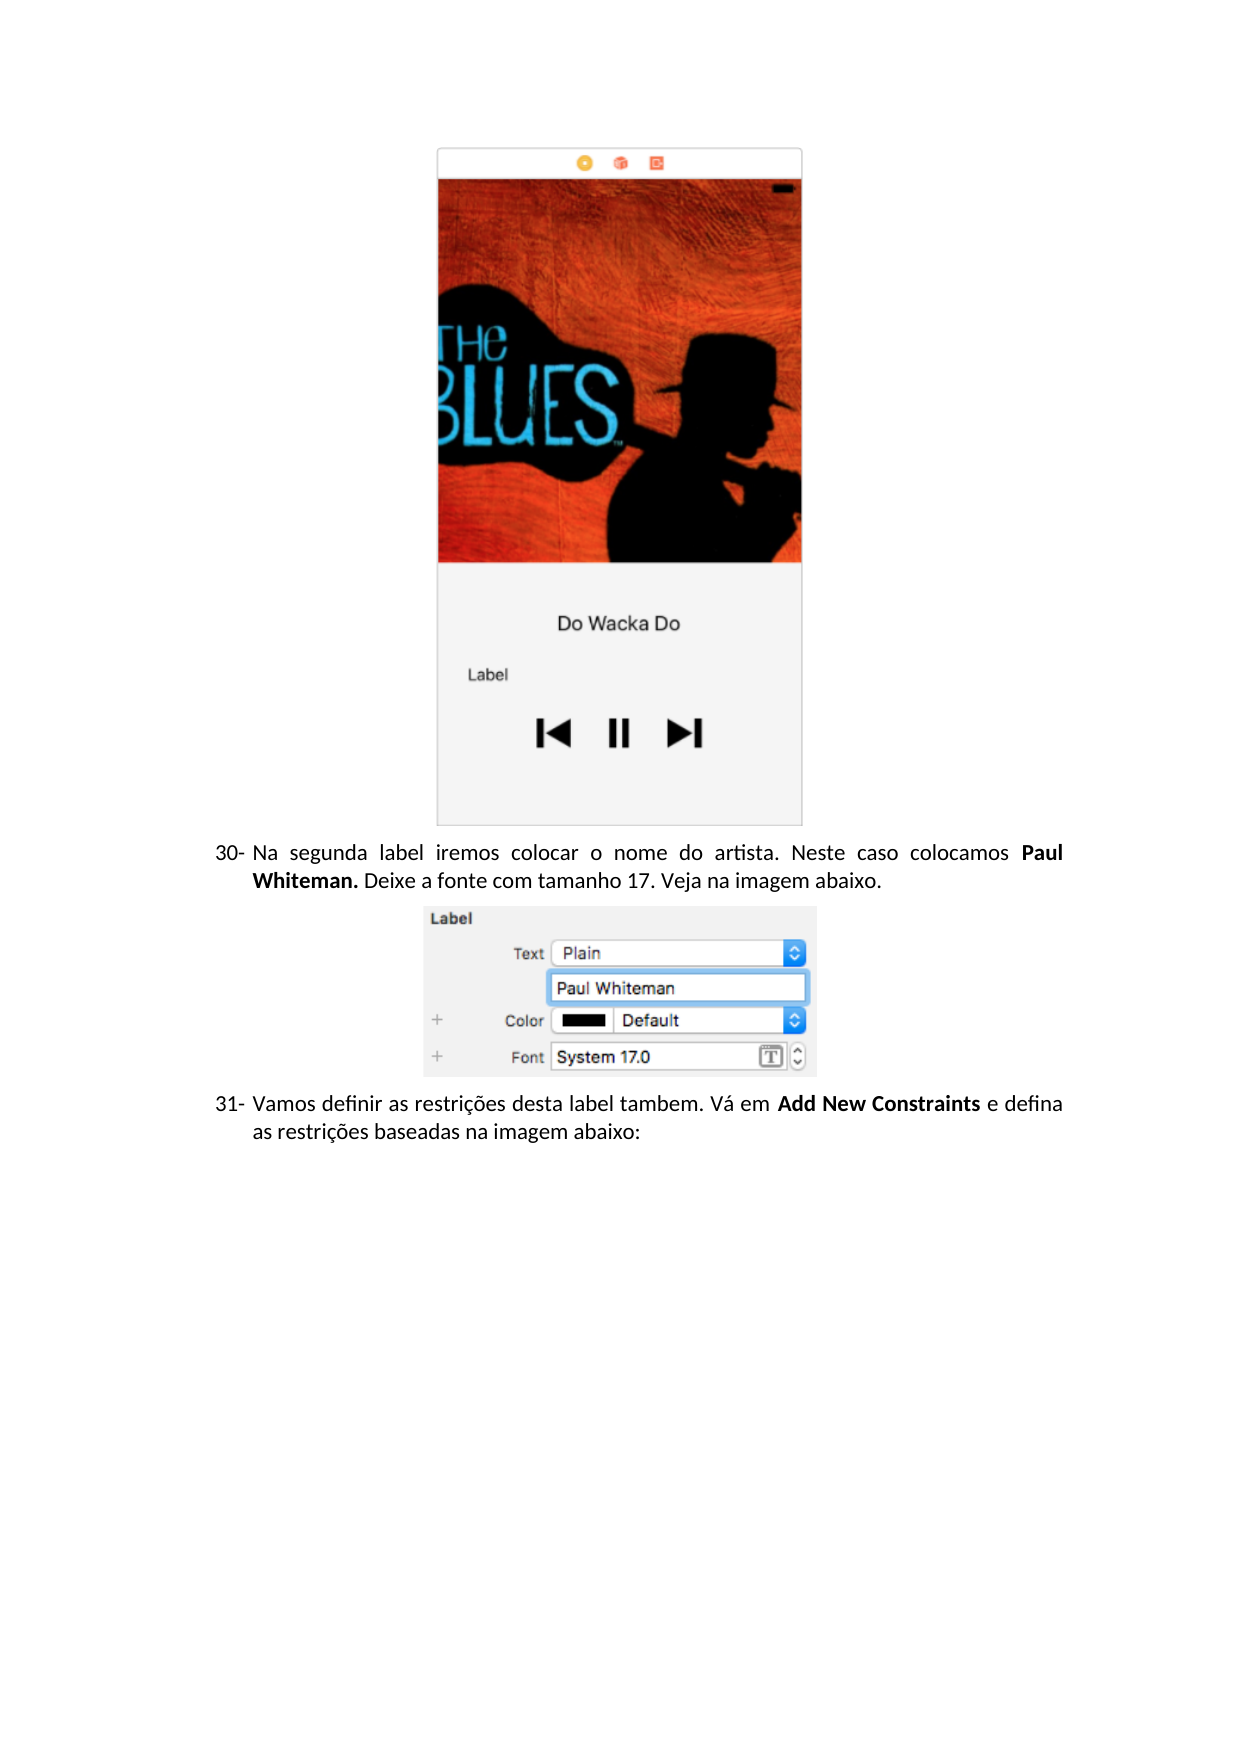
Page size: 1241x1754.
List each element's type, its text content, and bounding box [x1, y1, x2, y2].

list Na segunda label iremos colocar o nome do artista. Neste caso colocamos Paul Whiteman. Deixe a fonte com tamanho 17. Veja na imagem abaixo. [215, 838, 1063, 894]
picture [436, 147, 805, 826]
picture [423, 906, 817, 1077]
list Vamos definir as restrições desta label tambem. Vá em Add New Constraints e defina as restrições baseadas na imagem abaixo: [215, 1089, 1063, 1146]
